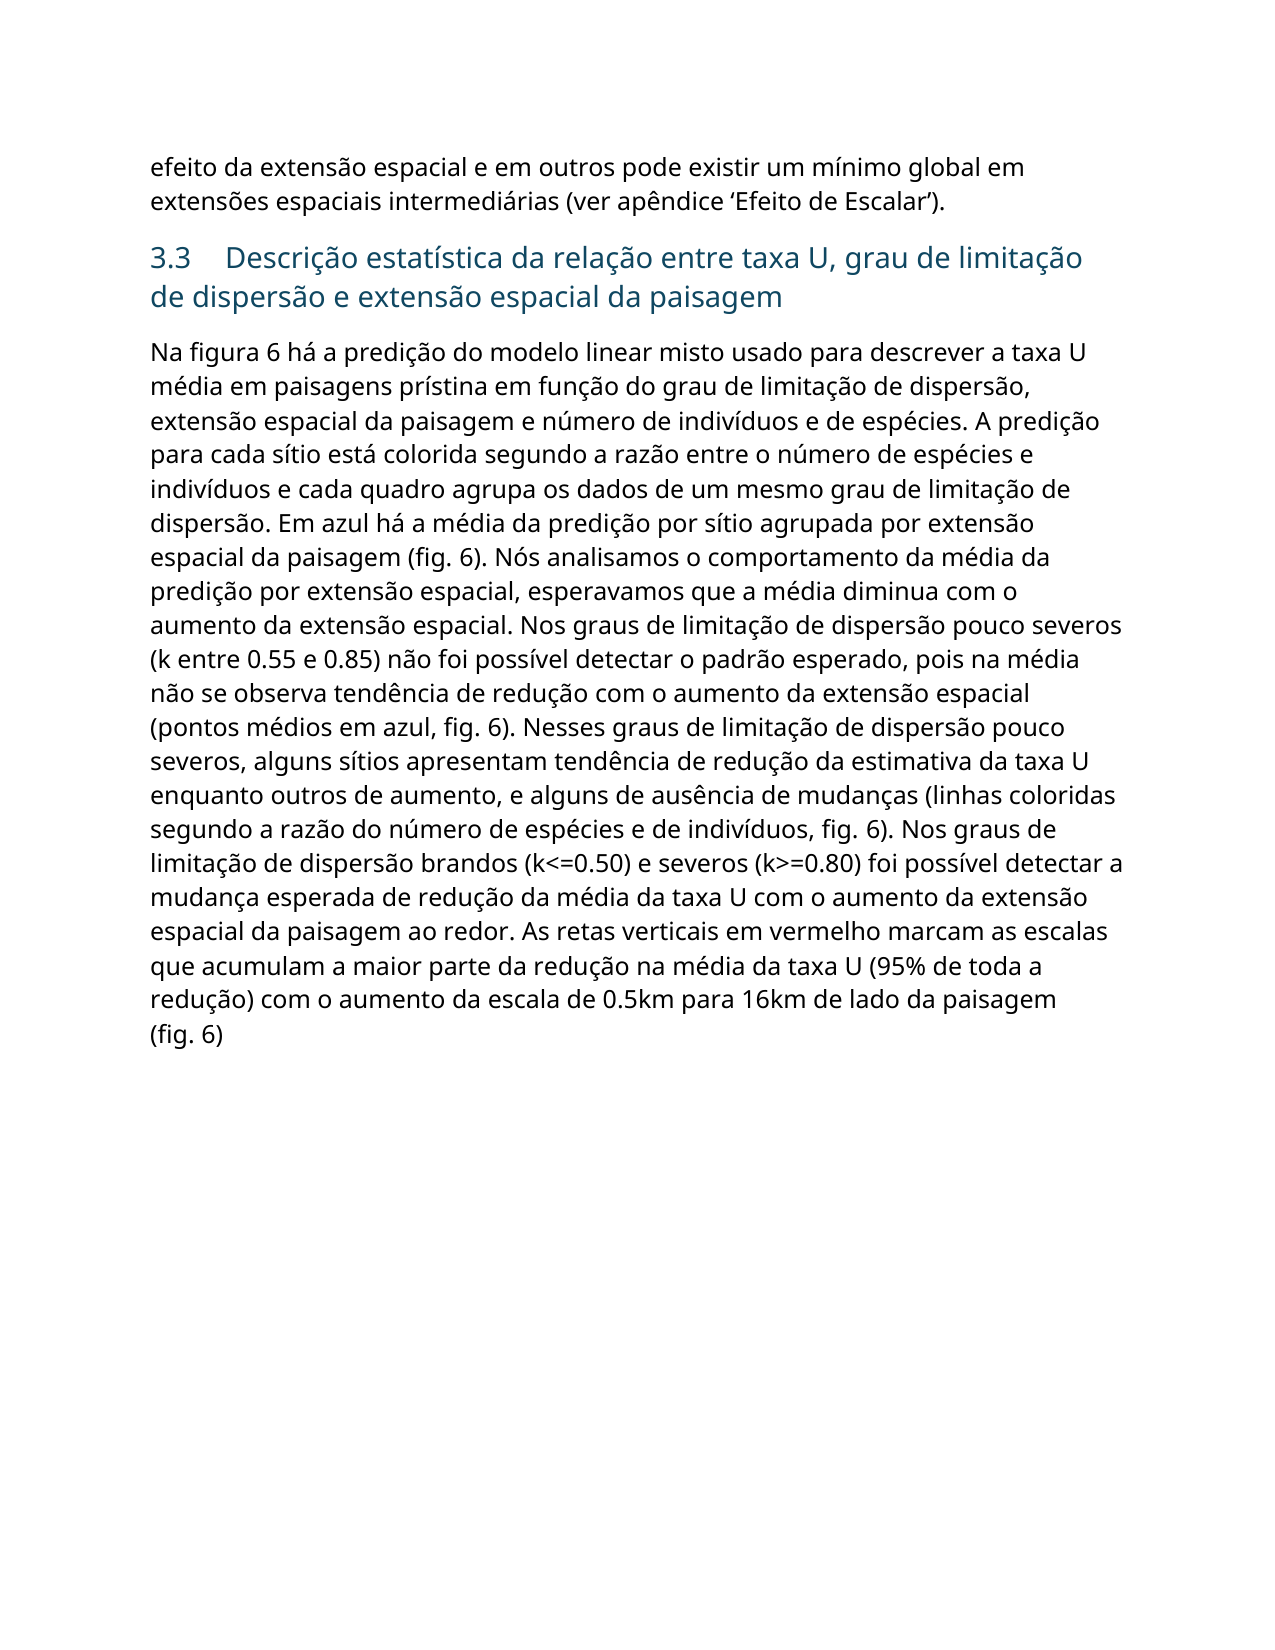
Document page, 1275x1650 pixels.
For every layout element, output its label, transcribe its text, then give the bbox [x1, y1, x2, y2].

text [150, 150, 1125, 218]
subtitle 3.3 Descrição estatística da relação entre taxa U, grau de limitação de dispersão e extensão espacial da paisagem [150, 237, 1125, 316]
text Na figura 6 há a predição do modelo linear misto usado para descrever a taxa U média em paisagens prístina em função do grau de limitação de dispersão, extensão espacial da paisagem e número de indivíduos e de espécies. A predição para cada sítio está colorida segundo a razão entre o número de espécies e indivíduos e cada quadro agrupa os dados de um mesmo grau de limitação de dispersão. Em azul há a média da predição por sítio agrupada por extensão espacial da paisagem (fig. 6). Nós analisamos o comportamento da média da predição por extensão espacial, esperavamos que a média diminua com o aumento da extensão espacial. Nos graus de limitação de dispersão pouco severos (k entre 0.55 e 0.85) não foi possível detectar o padrão esperado, pois na média não se observa tendência de redução com o aumento da extensão espacial (pontos médios em azul, fig. 6). Nesses graus de limitação de dispersão pouco severos, alguns sítios apresentam tendência de redução da estimativa da taxa U enquanto outros de aumento, e alguns de ausência de mudanças (linhas coloridas segundo a razão do número de espécies e de indivíduos, fig. 6). Nos graus de limitação de dispersão brandos (k<=0.50) e severos (k>=0.80) foi possível detectar a mudança esperada de redução da média da taxa U com o aumento da extensão espacial da paisagem ao redor. As retas verticais em vermelho marcam as escalas que acumulam a maior parte da redução na média da taxa U (95% de toda a redução) com o aumento da escala de 0.5km para 16km de lado da paisagem (fig. 6) [150, 335, 1125, 1050]
